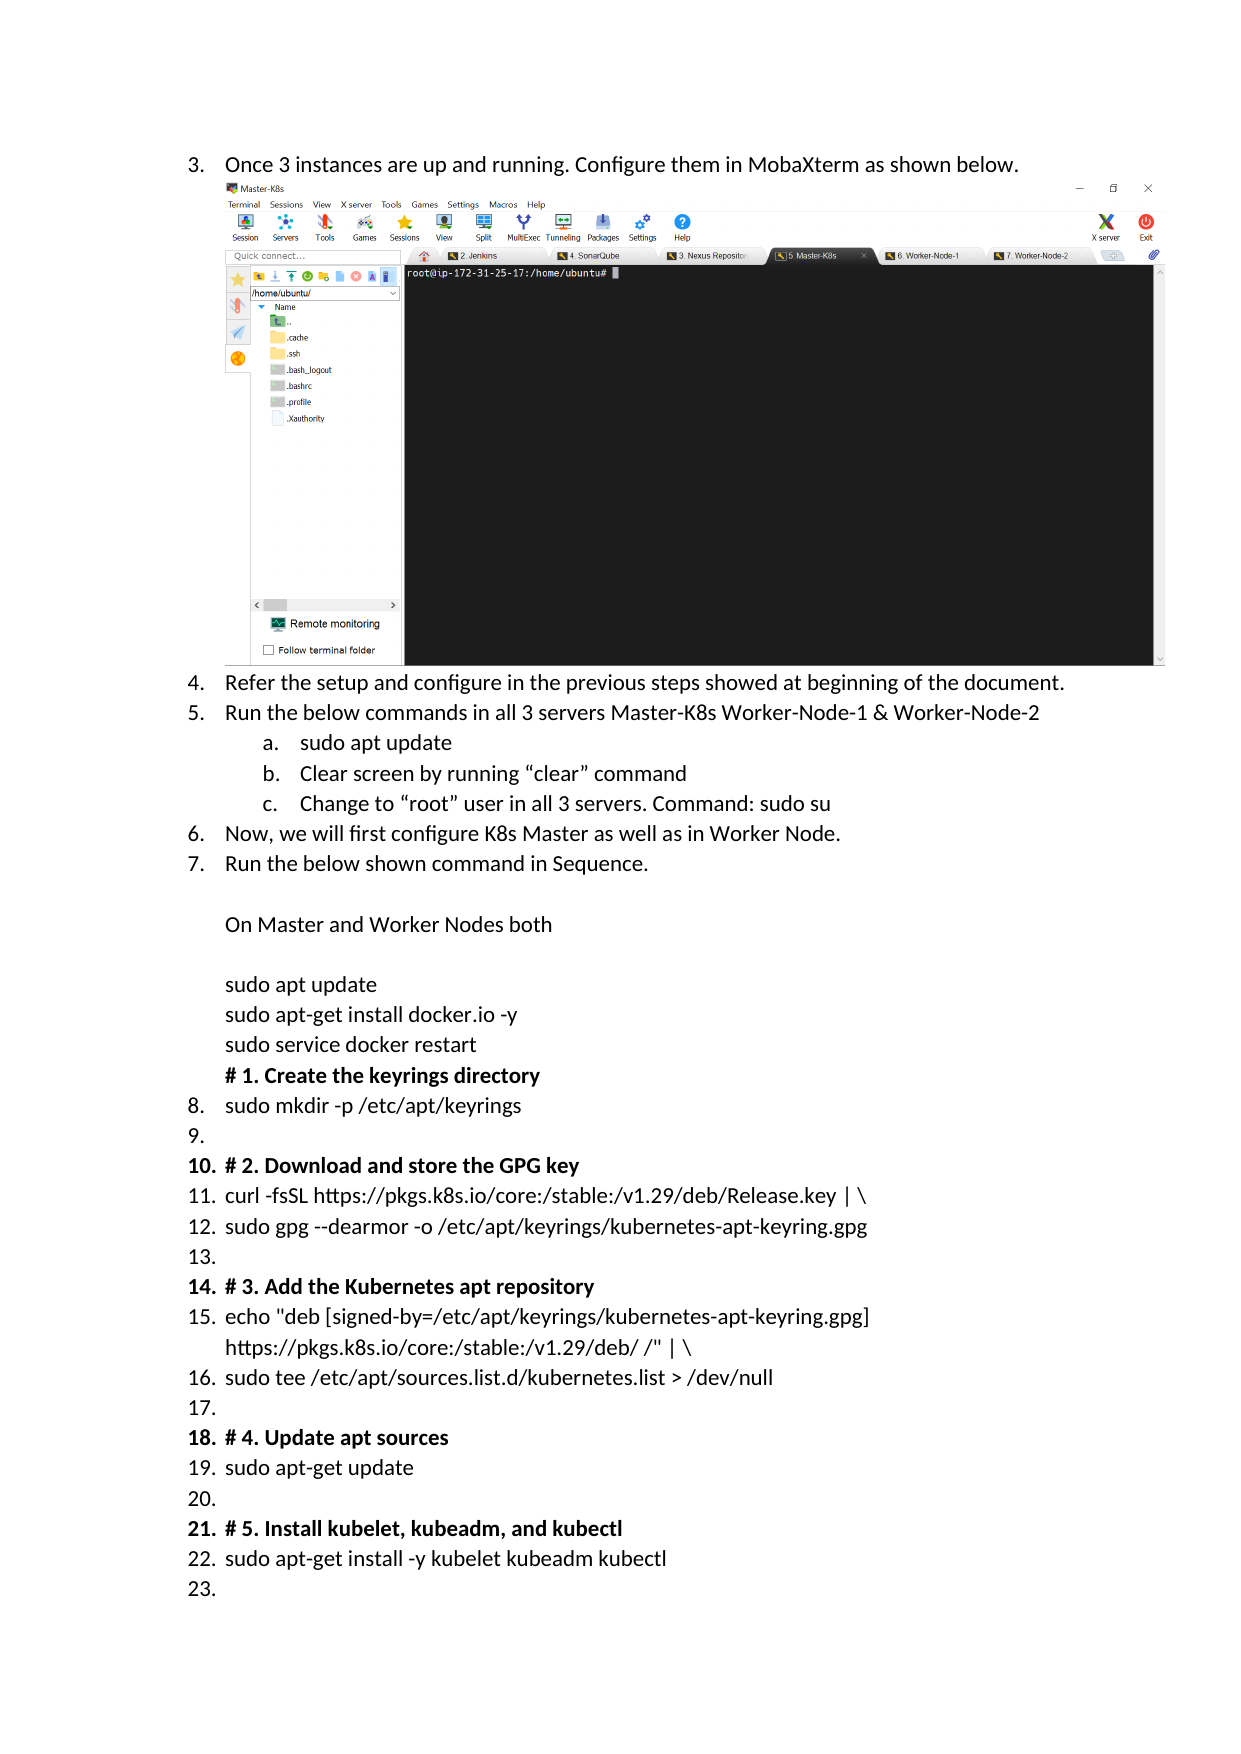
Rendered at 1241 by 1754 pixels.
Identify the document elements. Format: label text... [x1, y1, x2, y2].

list # 2. Download and store the GPG key [187, 1151, 1090, 1179]
list curl -fsSL https://pkgs.k8s.io/core:/stable:/v1.29/deb/Release.key | \ [187, 1182, 1090, 1210]
list # 3. Add the Kubernetes apt repository [187, 1272, 1090, 1300]
list Now, we will first configure K8s Master as well as in Worker Node. [187, 819, 1090, 847]
list Change to “root” user in all 3 servers. Command: sudo su [262, 789, 1090, 817]
list sudo tee /etc/apt/sources.list.d/kubernetes.list > /dev/null [187, 1363, 1090, 1391]
list sudo apt-get update [187, 1453, 1090, 1482]
picture [225, 180, 1166, 666]
list Refer the setup and configure in the previous steps showed at beginning of the document. [187, 668, 1090, 696]
list Run the below commands in all 3 servers Master-K8s Worker-Node-1 & Worker-Node-2 [187, 698, 1090, 726]
list Run the below shown command in Sequence. On Master and Worker Nodes both sudo apt update sudo apt-get install docker.io -y sudo service docker restart # 1. Create the keyrings directory [187, 849, 1090, 1089]
list sudo apt-get install -y kubelet kubeadm kubectl [187, 1544, 1090, 1572]
list sudo gpg --dearmor -o /etc/apt/keyrings/kubernetes-apt-keyring.gpg [187, 1212, 1090, 1240]
list Clear screen by running “clear” command [262, 759, 1090, 787]
list # 4. Update apt sources [187, 1423, 1090, 1451]
list echo "deb [signed-by=/etc/apt/keyrings/kubernetes-apt-keyring.gpg] https://pkgs.k8s.io/core:/stable:/v1.29/deb/ /" | \ [187, 1302, 1090, 1361]
list sudo mkdir -p /etc/apt/keyrings [187, 1091, 1090, 1119]
list sudo apt update [262, 728, 1090, 757]
list # 5. Install kubelet, kubeadm, and kubectl [187, 1514, 1090, 1542]
